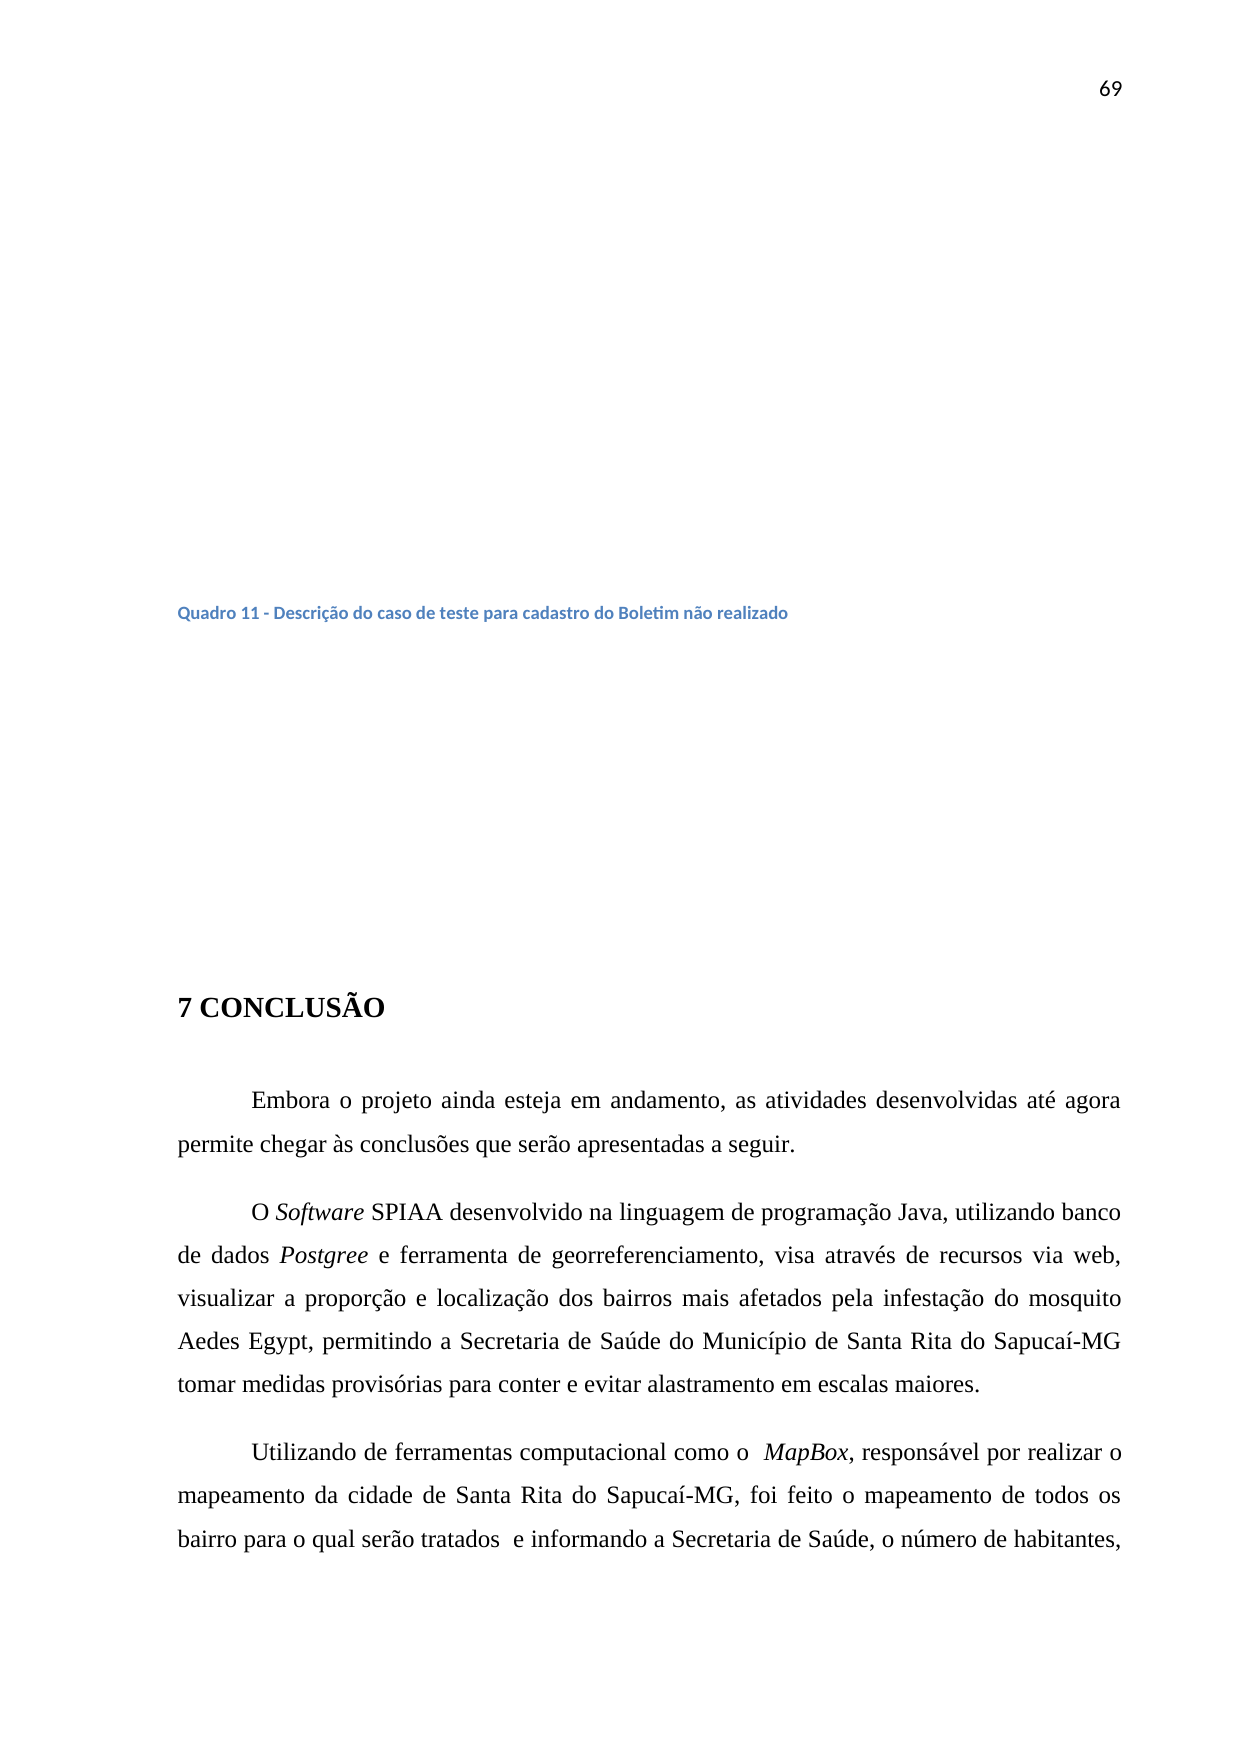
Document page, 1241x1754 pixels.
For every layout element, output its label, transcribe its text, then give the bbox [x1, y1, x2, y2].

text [177, 1437, 1122, 1552]
text O Software SPIAA desenvolvido na linguagem de programação Java, utilizando banco de dados Postgree e ferramenta de georreferenciamento, visa através de recursos via web, visualizar a proporção e localização dos bairros mais afetados pela infestação do mosquito Aedes Egypt, permitindo a Secretaria de Saúde do Município de Santa Rita do Sapucaí-MG tomar medidas provisórias para conter e evitar alastramento em escalas maiores. [177, 1197, 1122, 1398]
subtitle 7 CONCLUSÃO [177, 990, 1122, 1023]
text Embora o projeto ainda esteja em andamento, as atividades desenvolvidas até agora permite chegar às conclusões que serão apresentadas a seguir. [177, 1086, 1122, 1157]
text Quadro 11 - Descrição do caso de teste para cadastro do Boletim não realizado [177, 601, 1122, 624]
